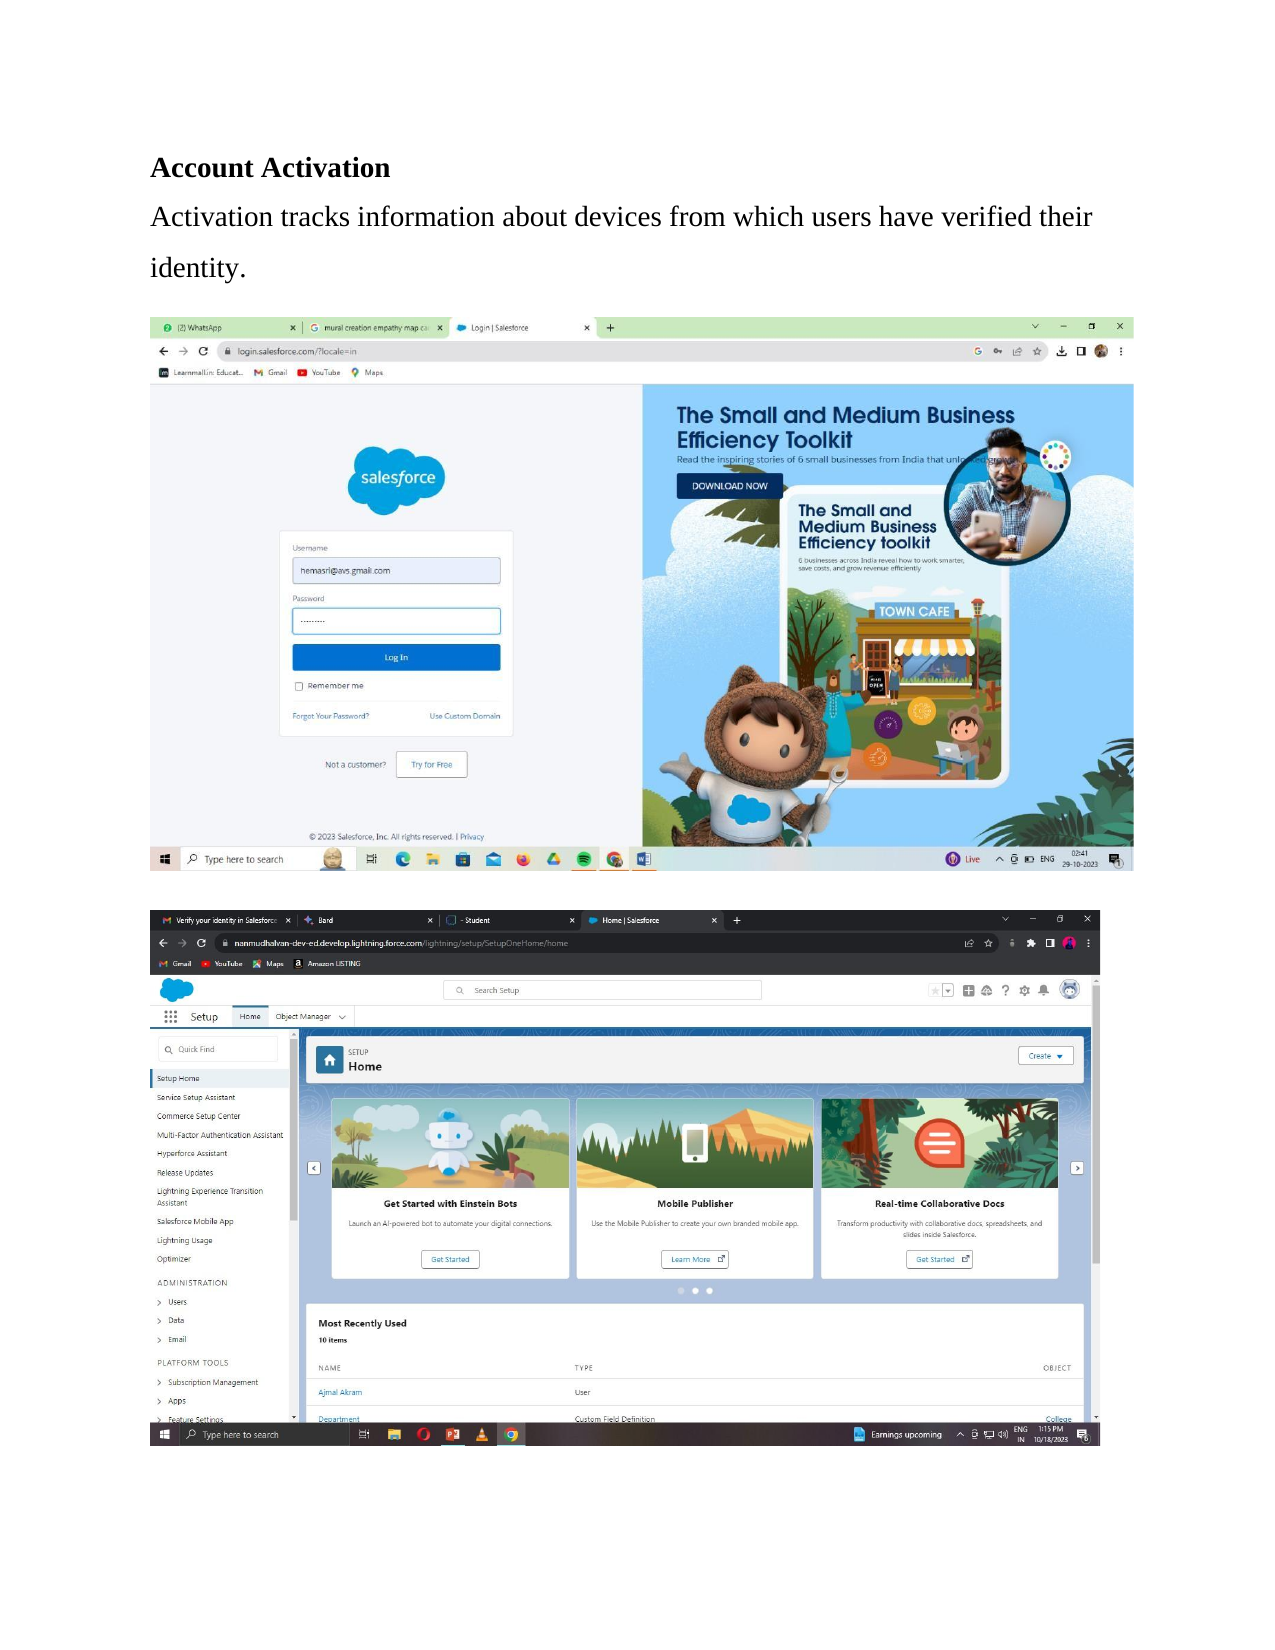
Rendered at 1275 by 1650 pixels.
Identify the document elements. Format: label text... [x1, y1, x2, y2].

text Activation tracks information about devices from which users have verified their identity. [150, 199, 1114, 283]
picture [150, 317, 1134, 871]
picture [150, 910, 1101, 1446]
text Account Activation [150, 150, 1235, 183]
